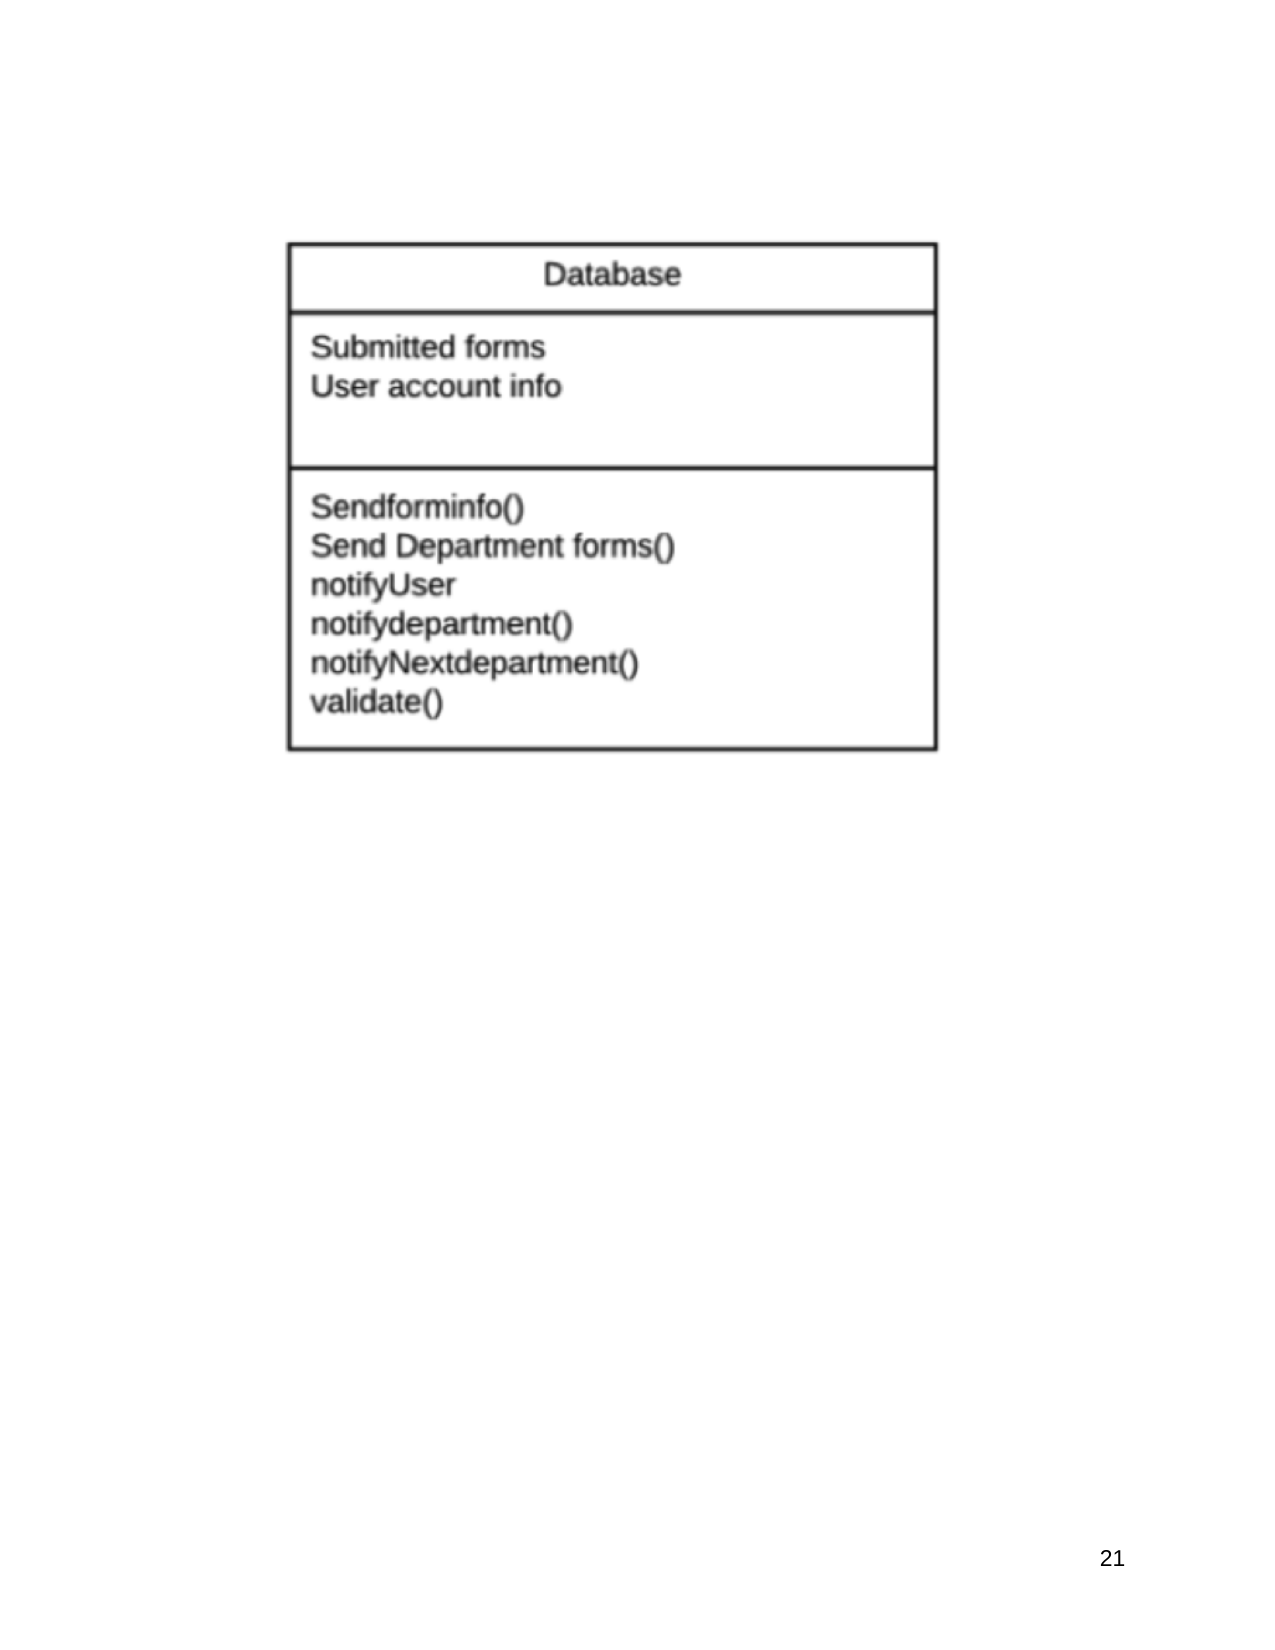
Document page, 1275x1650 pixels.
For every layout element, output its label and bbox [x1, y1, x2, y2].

picture [150, 150, 1125, 767]
